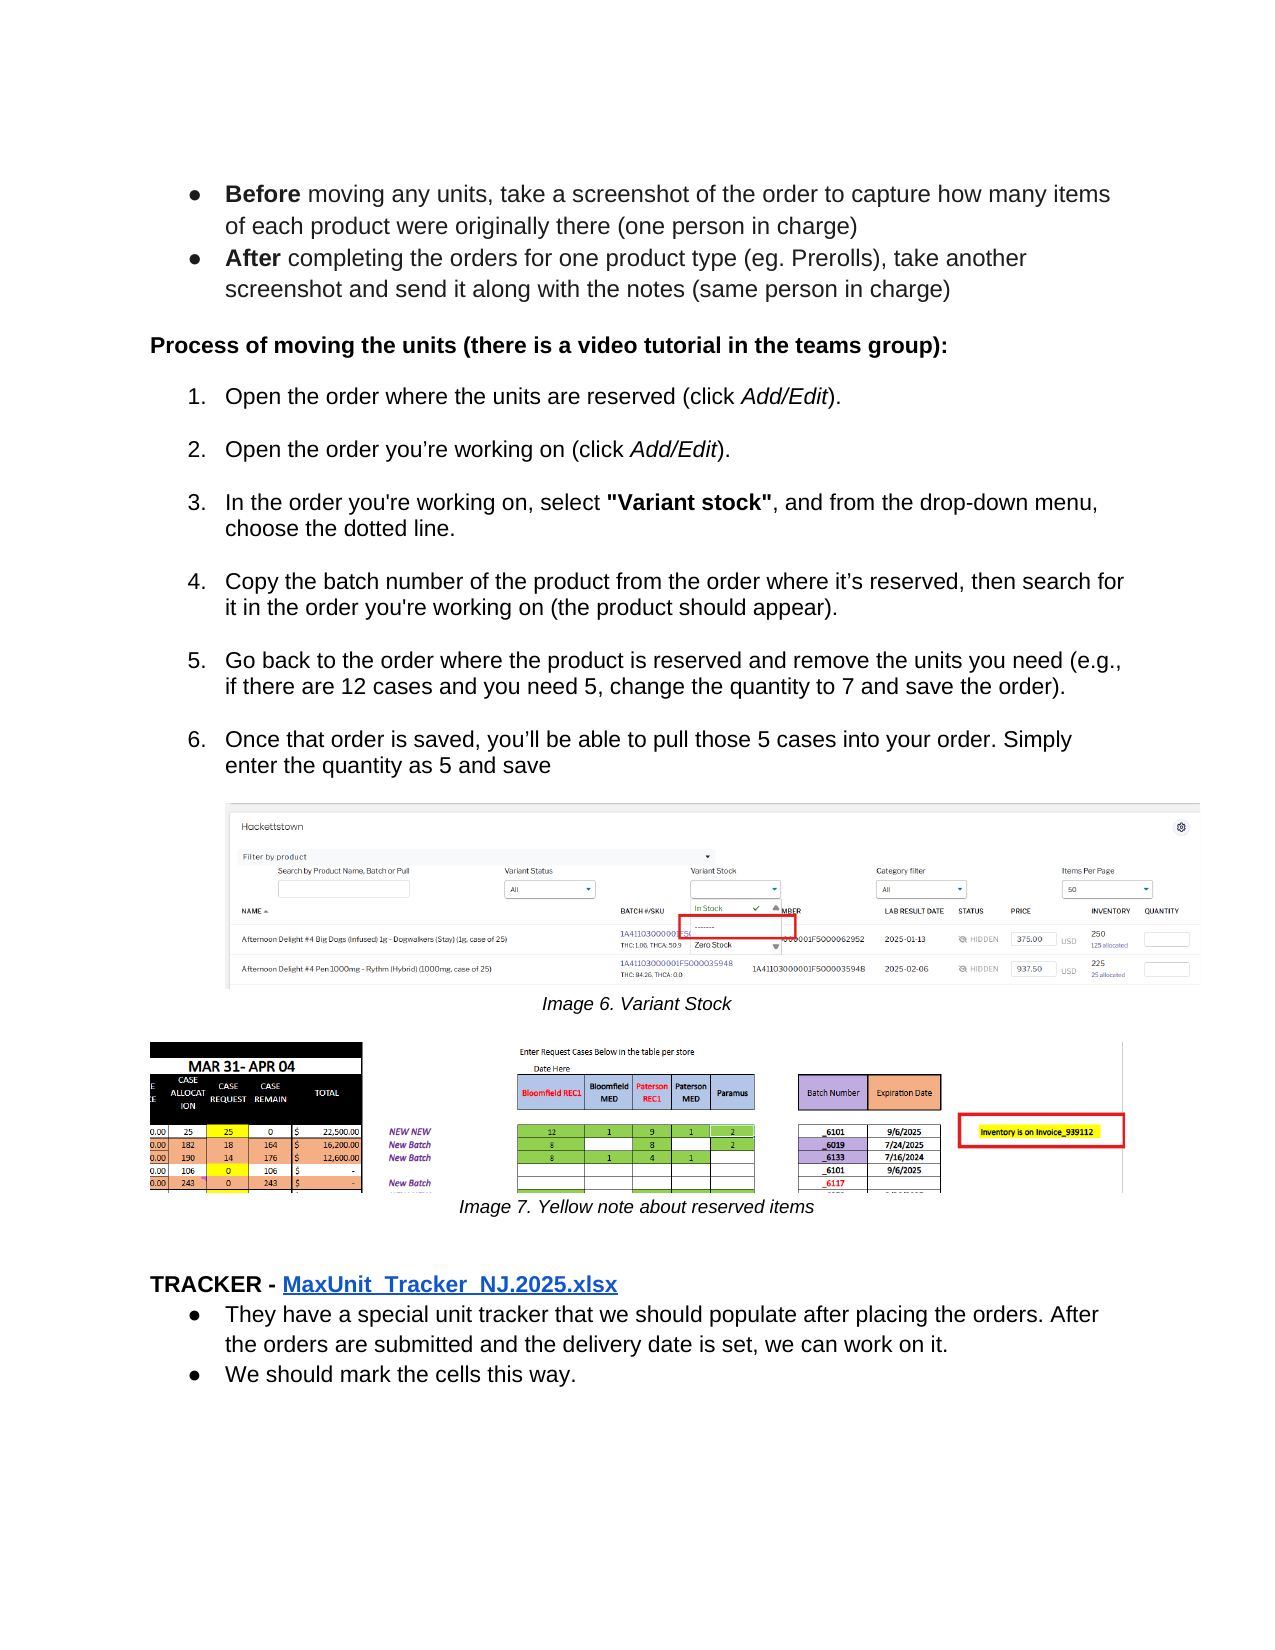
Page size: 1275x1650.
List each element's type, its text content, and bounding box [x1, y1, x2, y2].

list Once that order is saved, you’ll be able to pull those 5 cases into your order. Simply enter the quantity as 5 and save [187, 726, 1125, 778]
list Go back to the order where the product is reserved and remove the units you need (e.g., if there are 12 cases and you need 5, change the quantity to 7 and save the order). [187, 647, 1125, 726]
list In the order you're working on, select "Variant stock", and from the drop-down menu, choose the dotted line. [187, 489, 1125, 568]
list Open the order where the units are reserved (click Add/Edit). [187, 383, 1125, 436]
list We should mark the cells this way. [187, 1361, 1125, 1388]
text TRACKER - MaxUnit_Tracker_NJ.2025.xlsx [150, 1271, 1125, 1297]
list They have a special unit tracker that we should populate after placing the orders. After the orders are submitted and the delivery date is set, we can work on it. [187, 1301, 1125, 1357]
list Open the order you’re working on (click Add/Edit). [187, 436, 1125, 489]
picture [150, 1042, 1125, 1193]
list Before moving any units, take a screenshot of the order to capture how many items of each product were originally there (one person in charge) [187, 180, 1125, 239]
text Image 7. Yellow note about reserved items [150, 1196, 1125, 1218]
picture [225, 803, 1200, 989]
text Process of moving the units (there is a video tutorial in the teams group): [150, 332, 1125, 358]
list After completing the orders for one product type (eg. Prerolls), take another screenshot and send it along with the notes (same person in charge) [187, 243, 1125, 303]
list Copy the batch number of the product from the order where it’s reserved, then search for it in the order you're working on (the product should appear). [187, 568, 1125, 647]
text Image 6. Variant Stock [150, 993, 1125, 1014]
